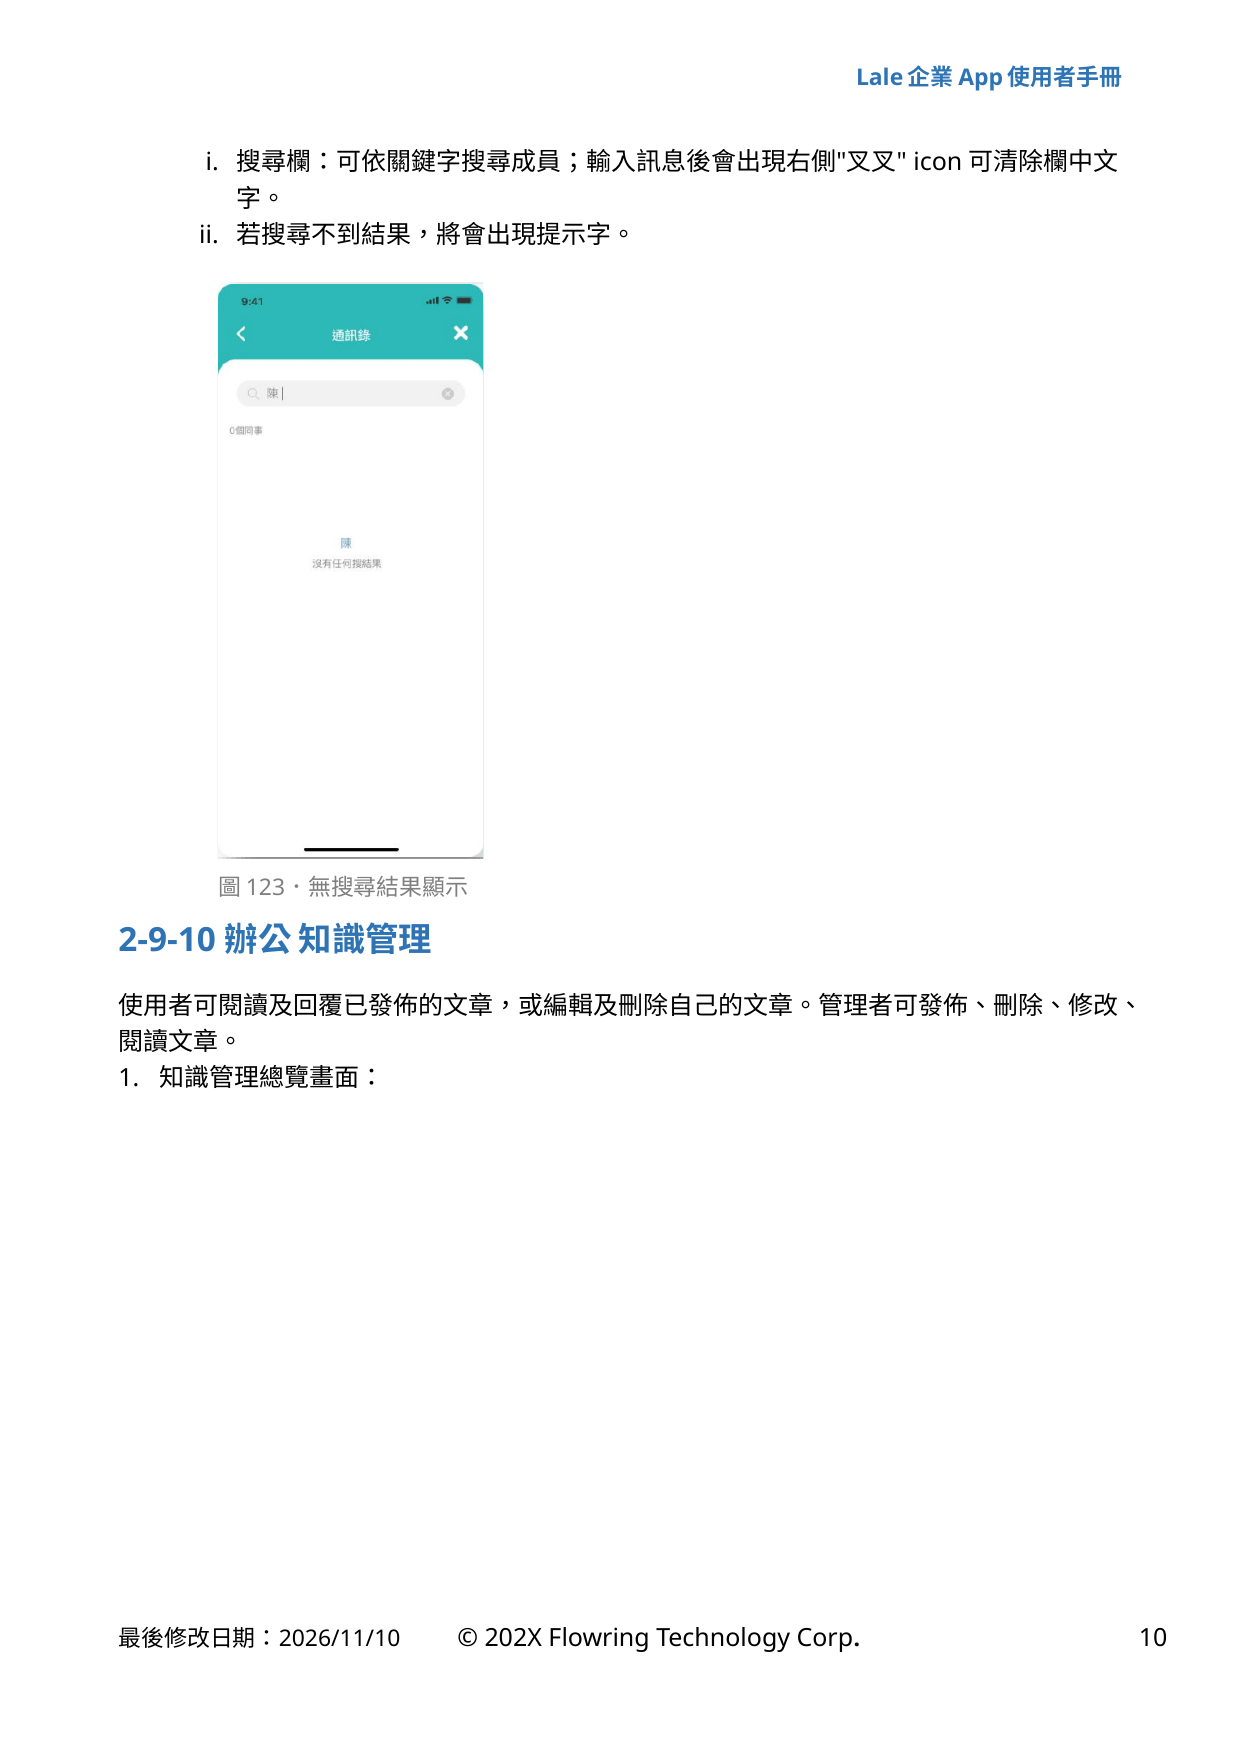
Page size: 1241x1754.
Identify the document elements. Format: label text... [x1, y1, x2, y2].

text 使用者可閱讀及回覆已發佈的文章，或編輯及刪除自己的文章。管理者可發佈、刪除、修改、閱讀文章。 [118, 985, 1122, 1058]
text 2-9-10 辦公 知識管理 [118, 913, 1122, 961]
list 搜尋欄：可依關鍵字搜尋成員；輸入訊息後會出現右側"叉叉" icon 可清除欄中文字。 [218, 142, 1122, 214]
picture [217, 282, 484, 859]
list 知識管理總覽畫面： [118, 1058, 1122, 1094]
list 若搜尋不到結果，將會出現提示字。 [218, 214, 1122, 251]
